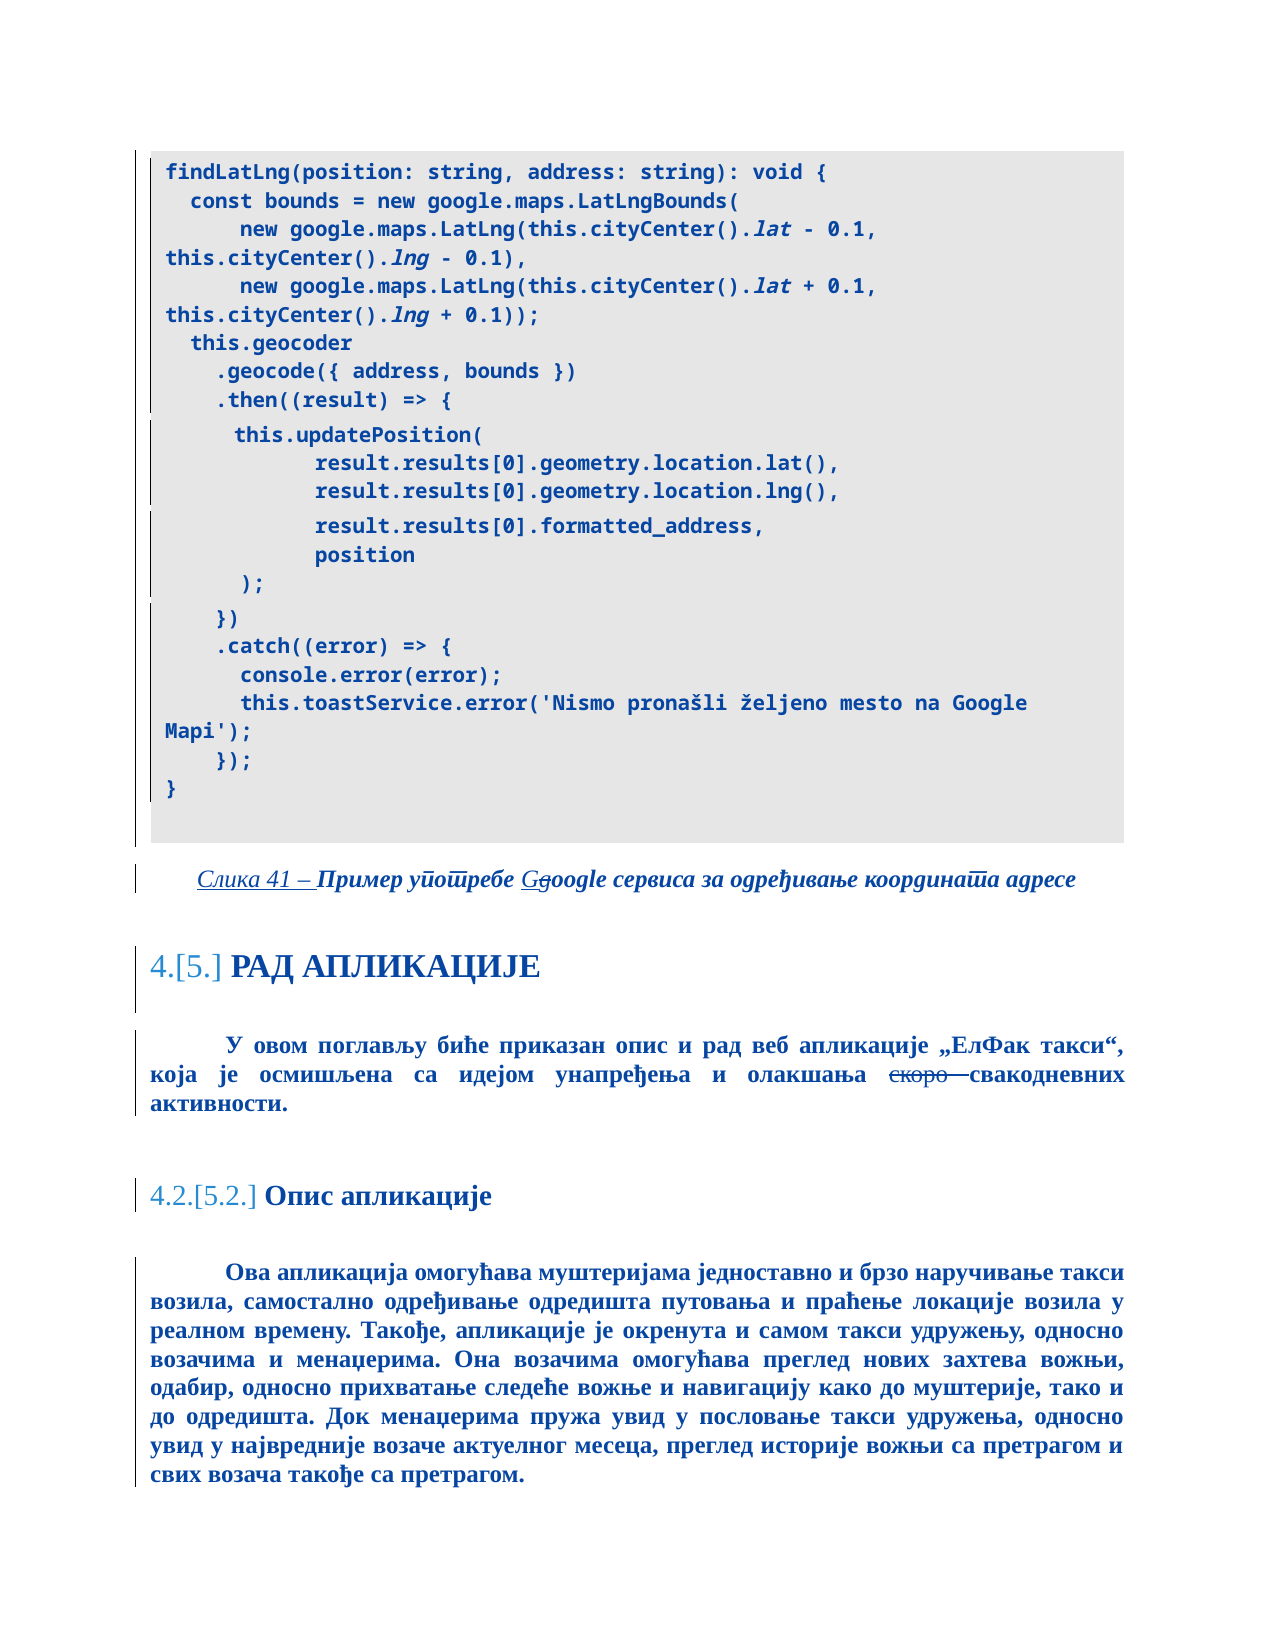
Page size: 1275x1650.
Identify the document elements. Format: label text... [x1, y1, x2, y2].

subtitle РАД АПЛИКАЦИЈЕ [150, 946, 1125, 985]
subtitle Опис апликације [150, 1178, 1125, 1212]
text Ова апликација омогућава муштеријама једноставно и брзо наручивање такси возила, самостално одређивање одредишта путовања и праћење локације возила у реалном времену. Такође, апликације је окренута и самом такси удружењу, односно возачима и менаџерима. Она возачима омогућава преглед нових захтева вожњи, одабир, односно прихватање следеће вожње и навигацију како до муштерије, тако и до одредишта. Док менаџерима пружа увид у пословање такси удружења, односно увид у највредније возаче актуелног месеца, преглед историје вожњи са претрагом и свих возача такође са претрагом. [150, 1257, 1125, 1487]
subtitle Пример употребе oogle сервиса за одређивање координата адресе [150, 864, 1125, 893]
text У овом поглављу биће приказан опис и рад веб апликације „ЕлФак такси“, која је осмишљена са идејом унапређења и олакшања свакодневних активности. [150, 1030, 1125, 1116]
